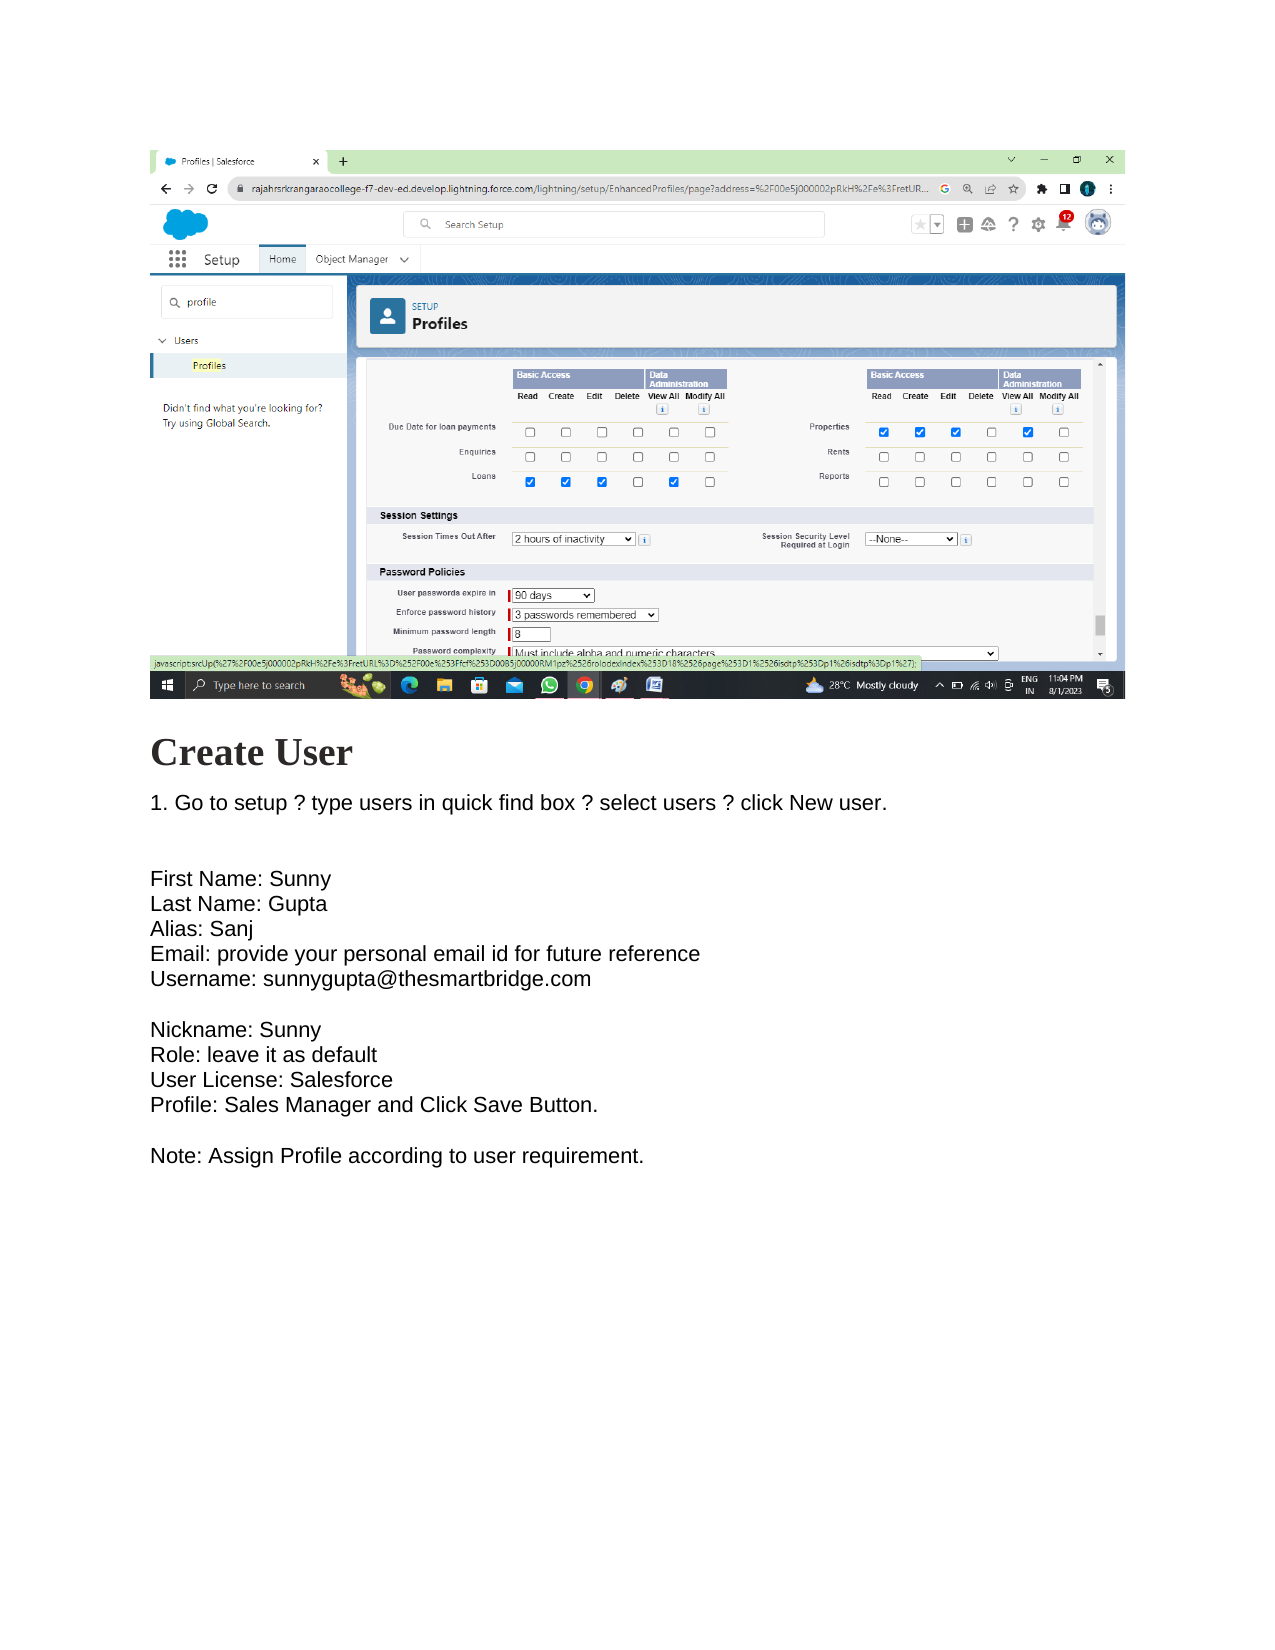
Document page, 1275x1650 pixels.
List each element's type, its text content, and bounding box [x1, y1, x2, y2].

picture [150, 150, 1125, 699]
text 1. Go to setup ? type users in quick find box ? select users ? click New user. First Name: Sunny Last Name: Gupta Alias: Sanj Email: provide your personal email id for future reference Username: sunnygupta@thesmartbridge.com Nickname: Sunny Role: leave it as default User License: Salesforce Profile: Sales Manager and Click Save Button. Note: Assign Profile according to user requirement. [150, 790, 1125, 1168]
text Create User [150, 727, 1125, 774]
